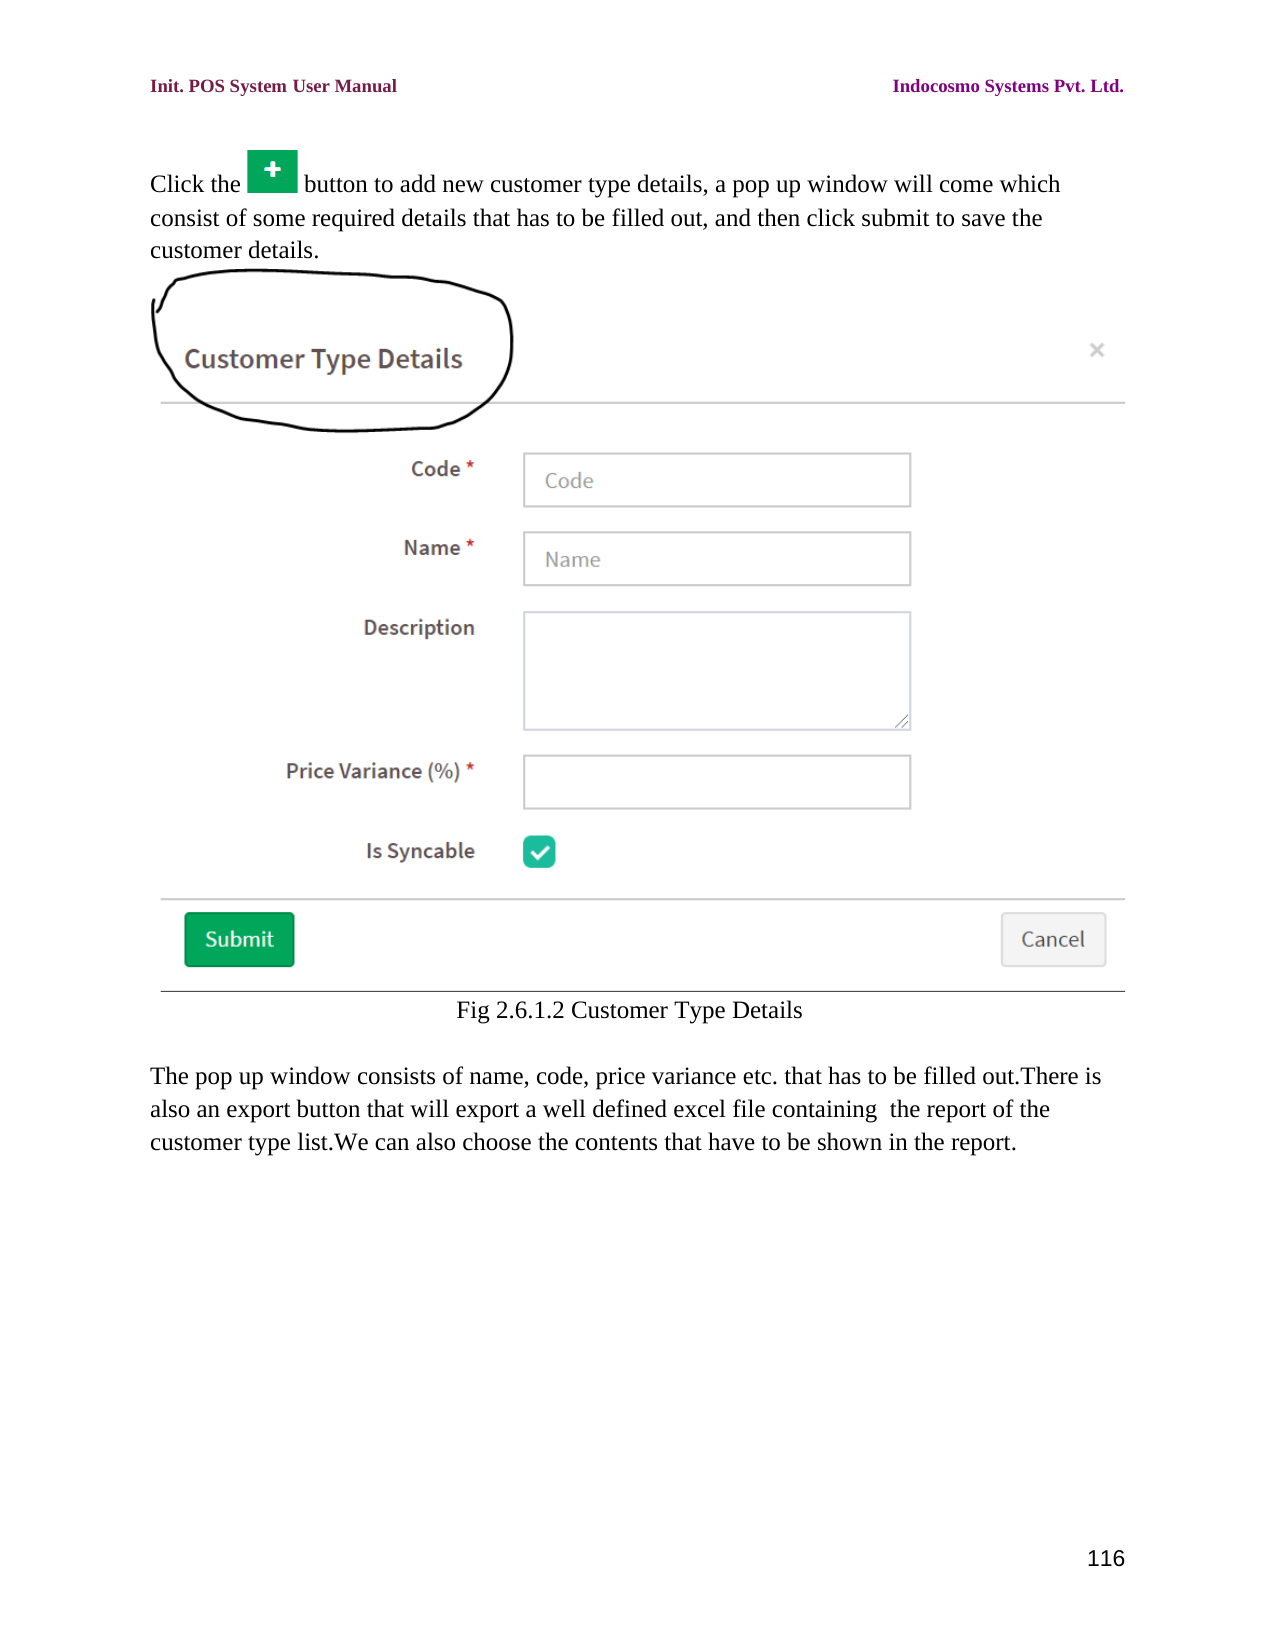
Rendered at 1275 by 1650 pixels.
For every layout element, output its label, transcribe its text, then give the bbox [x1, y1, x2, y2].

text Fig 2.6.1.2 Customer Type Details [150, 995, 1125, 1024]
text Click the button to add new customer type details, a pop up window will come which consist of some required details that has to be filled out, and then click submit to save the customer details. [150, 150, 1125, 264]
text The pop up window consists of name, code, price variance etc. that has to be filled out.There is also an export button that will export a well defined excel file containing the report of the customer type list.We can also choose the contents that have to be shown in the report. [150, 1061, 1125, 1156]
picture [150, 268, 1125, 992]
picture [247, 150, 298, 193]
